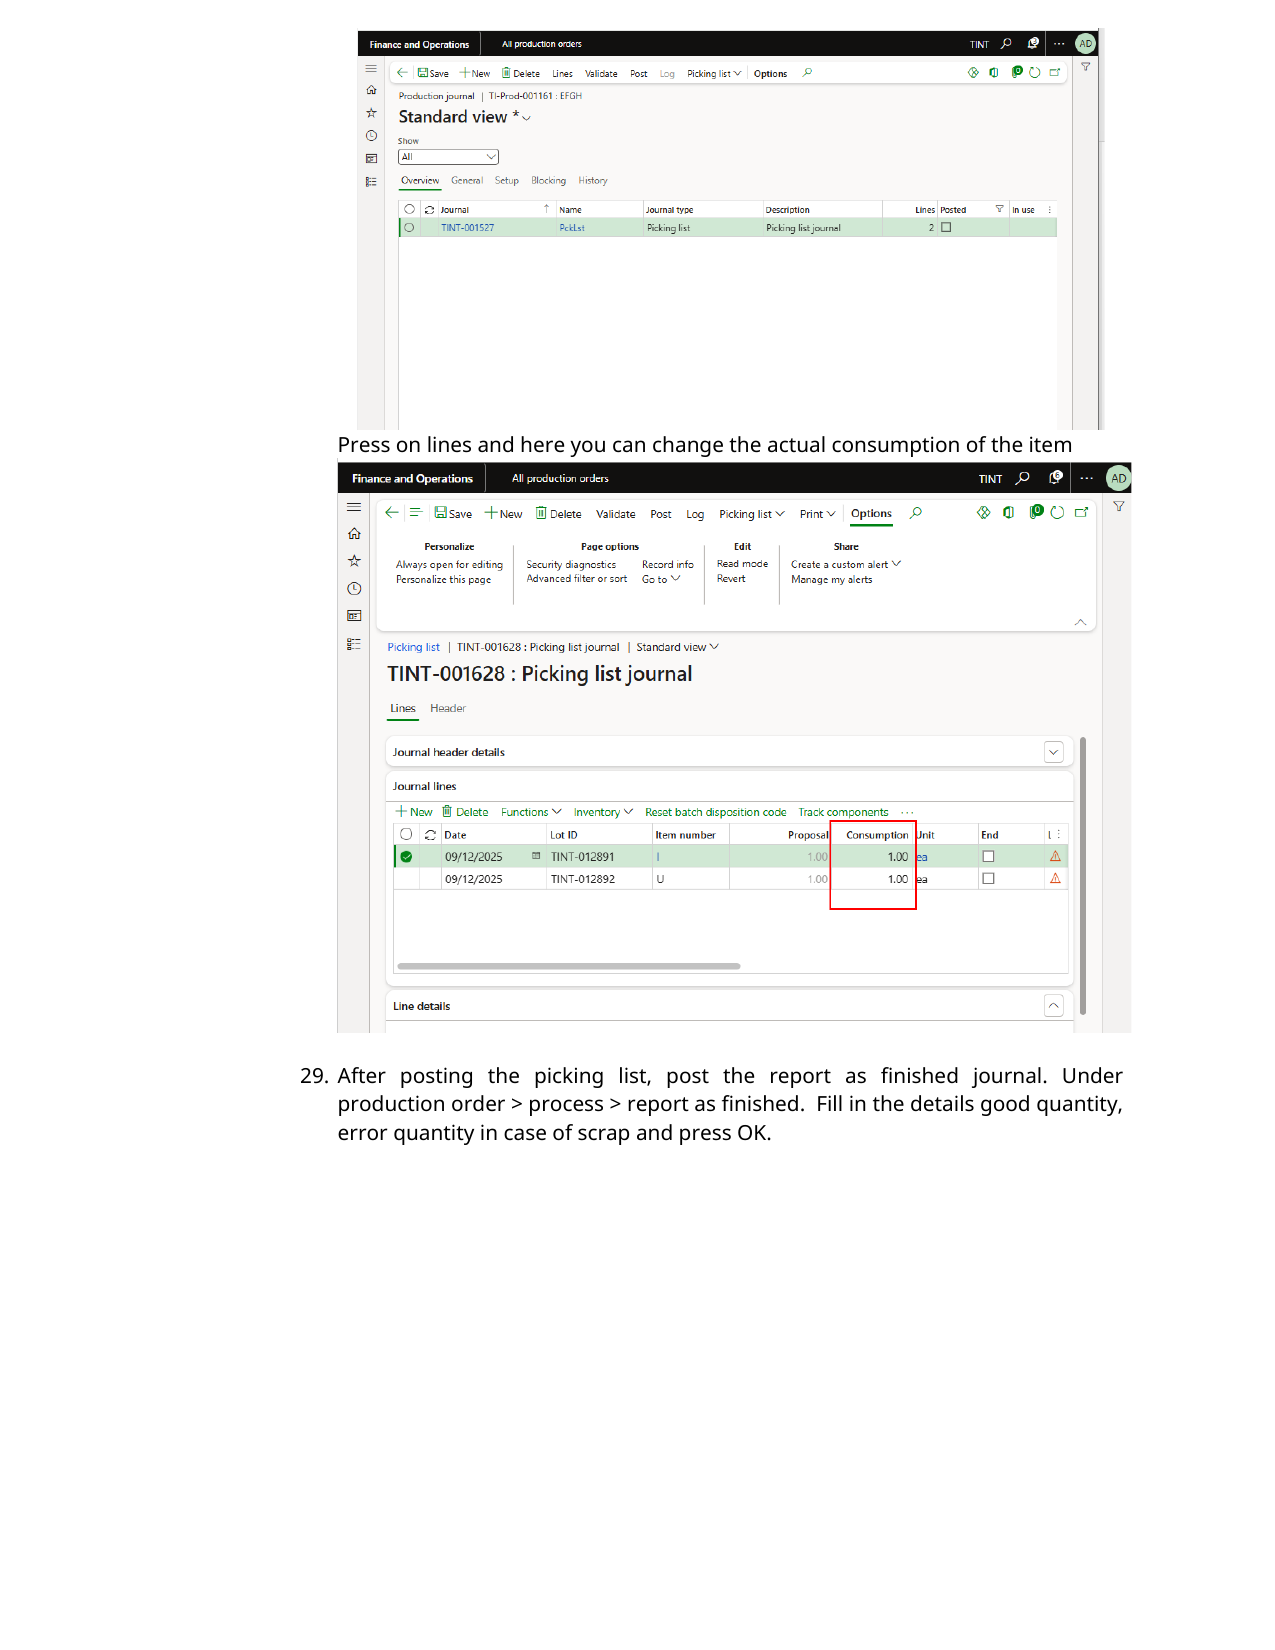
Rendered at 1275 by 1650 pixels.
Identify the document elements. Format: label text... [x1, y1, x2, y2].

list After posting the picking list, post the report as finished journal. Under production order > process > report as finished. Fill in the details good quantity, error quantity in case of scrap and press OK. [300, 1061, 1125, 1146]
picture [337, 458, 1132, 1033]
picture [357, 28, 1105, 430]
text Press on lines and here you can change the actual consumption of the item [337, 430, 1125, 458]
